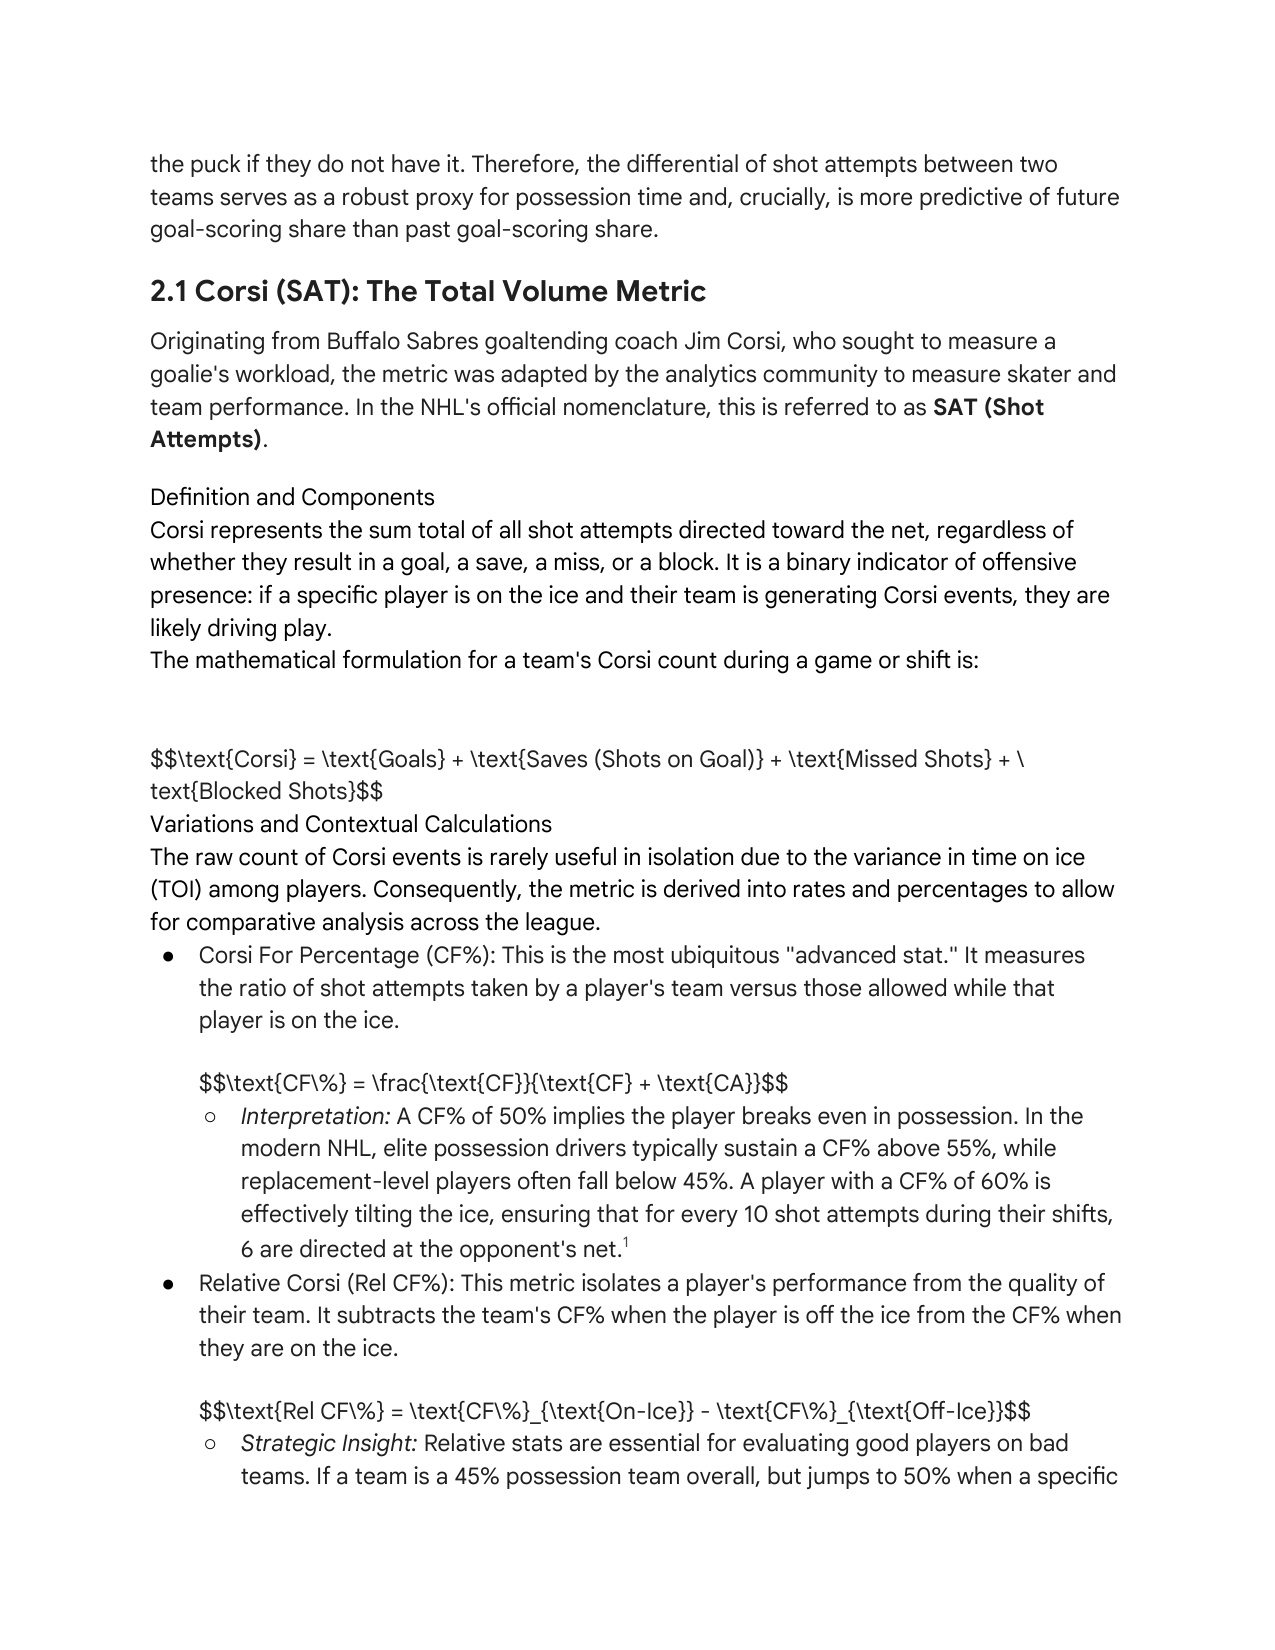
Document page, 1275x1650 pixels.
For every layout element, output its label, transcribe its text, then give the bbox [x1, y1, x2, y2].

text Originating from Buffalo Sabres goaltending coach Jim Corsi, who sought to measure a goalie's workload, the metric was adapted by the analytics community to measure skater and team performance. In the NHL's official nomenclature, this is referred to as SAT (Shot Attempts). [150, 327, 1125, 454]
subtitle 2.1 Corsi (SAT): The Total Volume Metric [150, 273, 1125, 310]
list Relative Corsi (Rel CF%): This metric isolates a player's performance from the quality of their team. It subtracts the team's CF% when the player is off the ice from the CF% when they are on the ice. $$\text{Rel CF\%} = \text{CF\%}_{\text{On-Ice}} - \text{CF\%}_{\text{Off-Ice}}$$ [161, 1269, 1125, 1426]
text Definition and Components [150, 483, 1125, 512]
text Variations and Contextual Calculations [150, 810, 1125, 839]
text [150, 150, 1125, 244]
text The raw count of Corsi events is rarely useful in isolation due to the variance in time on ice (TOI) among players. Consequently, the metric is derived into rates and percentages to allow for comparative analysis across the league. [150, 843, 1125, 937]
list Corsi For Percentage (CF%): This is the most ubiquitous "advanced stat." It measures the ratio of shot attempts taken by a player's team versus those allowed while that player is on the ice. $$\text{CF\%} = \frac{\text{CF}}{\text{CF} + \text{CA}}$$ [161, 941, 1125, 1098]
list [203, 1430, 1125, 1491]
text Corsi represents the sum total of all shot attempts directed toward the net, regardless of whether they result in a goal, a save, a miss, or a block. It is a binary indicator of offensive presence: if a specific player is on the ice and their team is generating Corsi events, they are likely driving play. [150, 516, 1125, 643]
text The mathematical formulation for a team's Corsi count during a game or shift is: [150, 647, 1125, 675]
list Interpretation: A CF% of 50% implies the player breaks even in possession. In the modern NHL, elite possession drivers typically sustain a CF% above 55%, while replacement-level players often fall below 45%. A player with a CF% of 60% is effectively tilting the ice, ensuring that for every 10 shot attempts during their shifts, 6 are directed at the opponent's net.1 [203, 1102, 1125, 1264]
text $$\text{Corsi} = \text{Goals} + \text{Saves (Shots on Goal)} + \text{Missed Shots} + \text{Blocked Shots}$$ [150, 745, 1125, 806]
